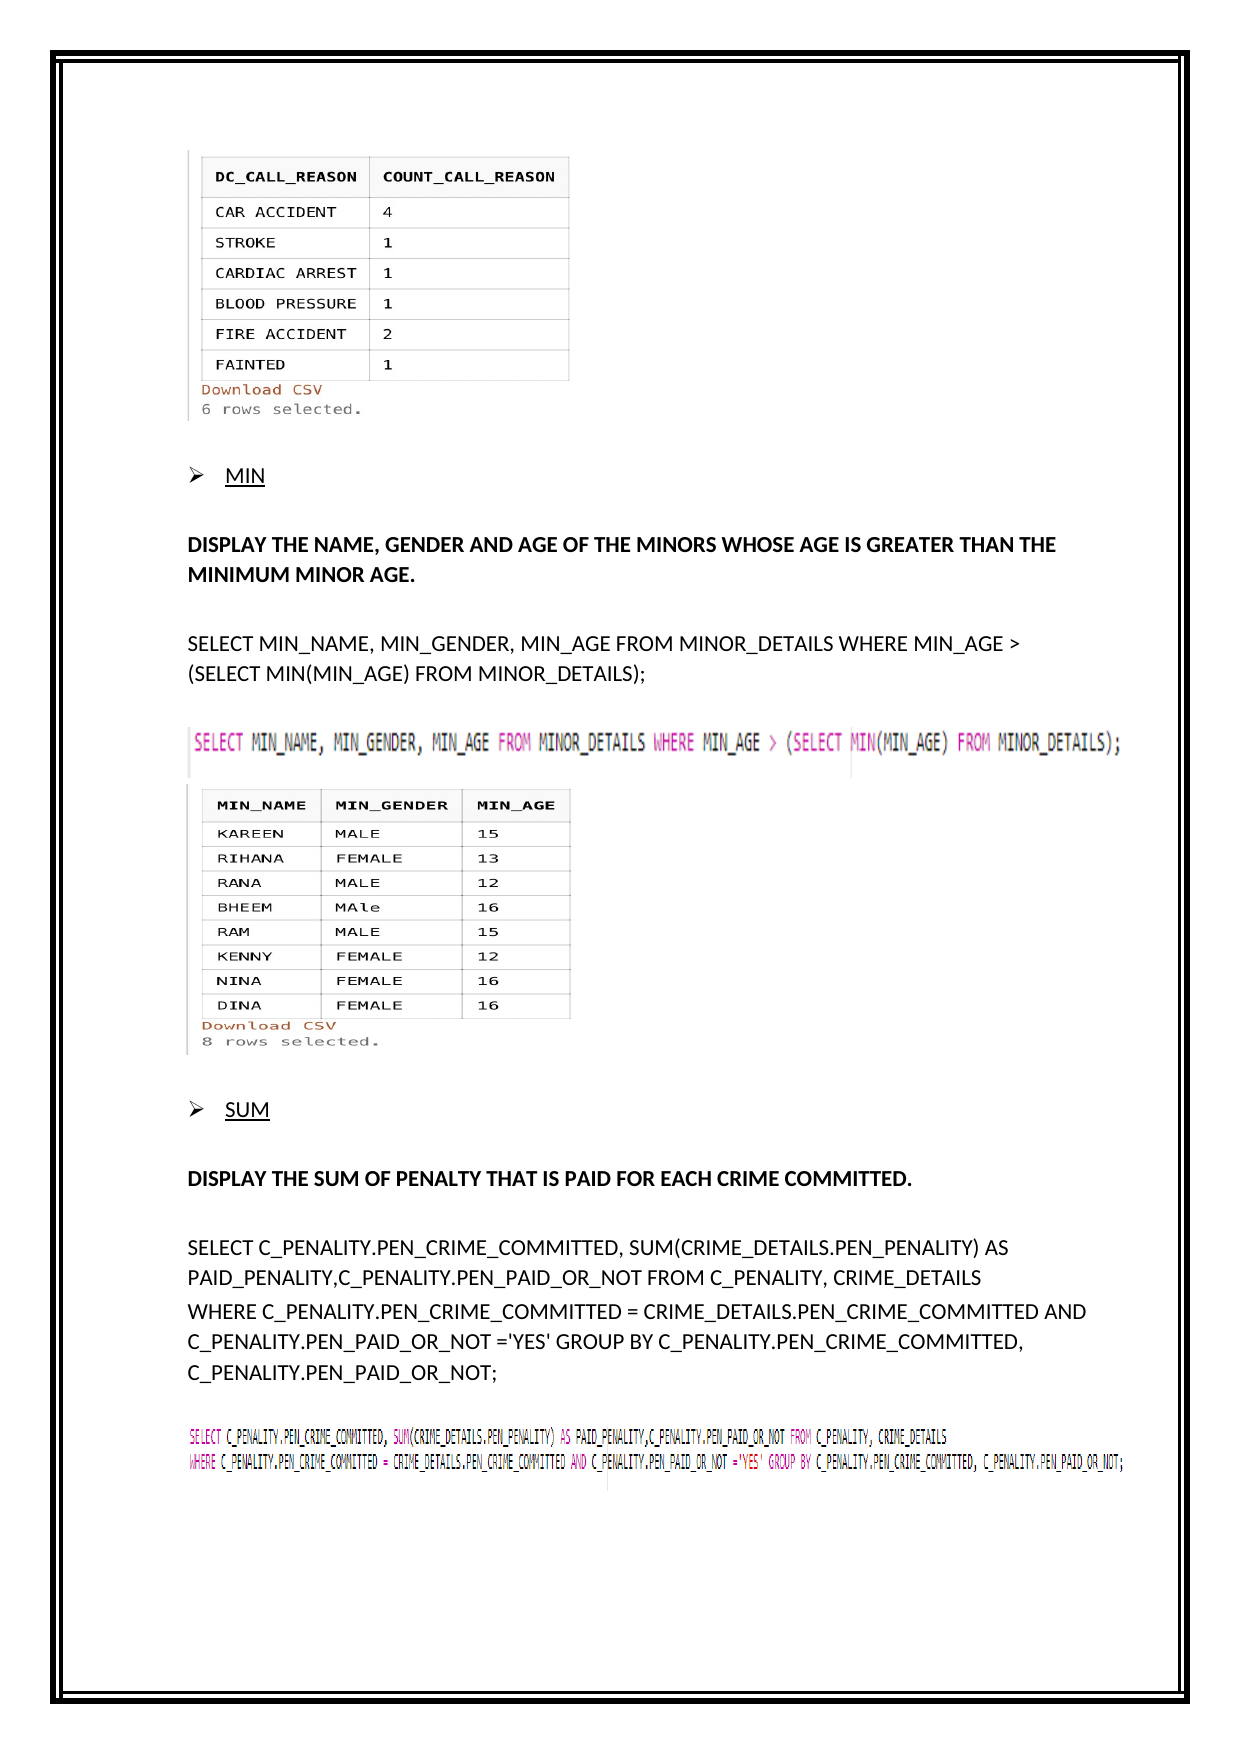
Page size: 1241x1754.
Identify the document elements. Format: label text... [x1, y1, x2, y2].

text SELECT C_PENALITY.PEN_CRIME_COMMITTED, SUM(CRIME_DETAILS.PEN_PENALITY) AS PAID_PENALITY,C_PENALITY.PEN_PAID_OR_NOT FROM C_PENALITY, CRIME_DETAILS [187, 1233, 1090, 1291]
text DISPLAY THE SUM OF PENALTY THAT IS PAID FOR EACH CRIME COMMITTED. [187, 1164, 1090, 1192]
text DISPLAY THE NAME, GENDER AND AGE OF THE MINORS WHOSE AGE IS GREATER THAN THE MINIMUM MINOR AGE. [187, 530, 1090, 588]
picture [186, 784, 585, 1055]
text SELECT MIN_NAME, MIN_GENDER, MIN_AGE FROM MINOR_DETAILS WHERE MIN_AGE > (SELECT MIN(MIN_AGE) FROM MINOR_DETAILS); [187, 629, 1090, 687]
text WHERE C_PENALITY.PEN_CRIME_COMMITTED = CRIME_DETAILS.PEN_CRIME_COMMITTED AND C_PENALITY.PEN_PAID_OR_NOT ='YES' GROUP BY C_PENALITY.PEN_CRIME_COMMITTED, C_PENALITY.PEN_PAID_OR_NOT; [187, 1297, 1090, 1386]
list SUM [187, 1095, 1090, 1123]
picture [187, 150, 579, 421]
picture [187, 727, 1128, 778]
picture [187, 1426, 1128, 1491]
list MIN [187, 461, 1090, 489]
